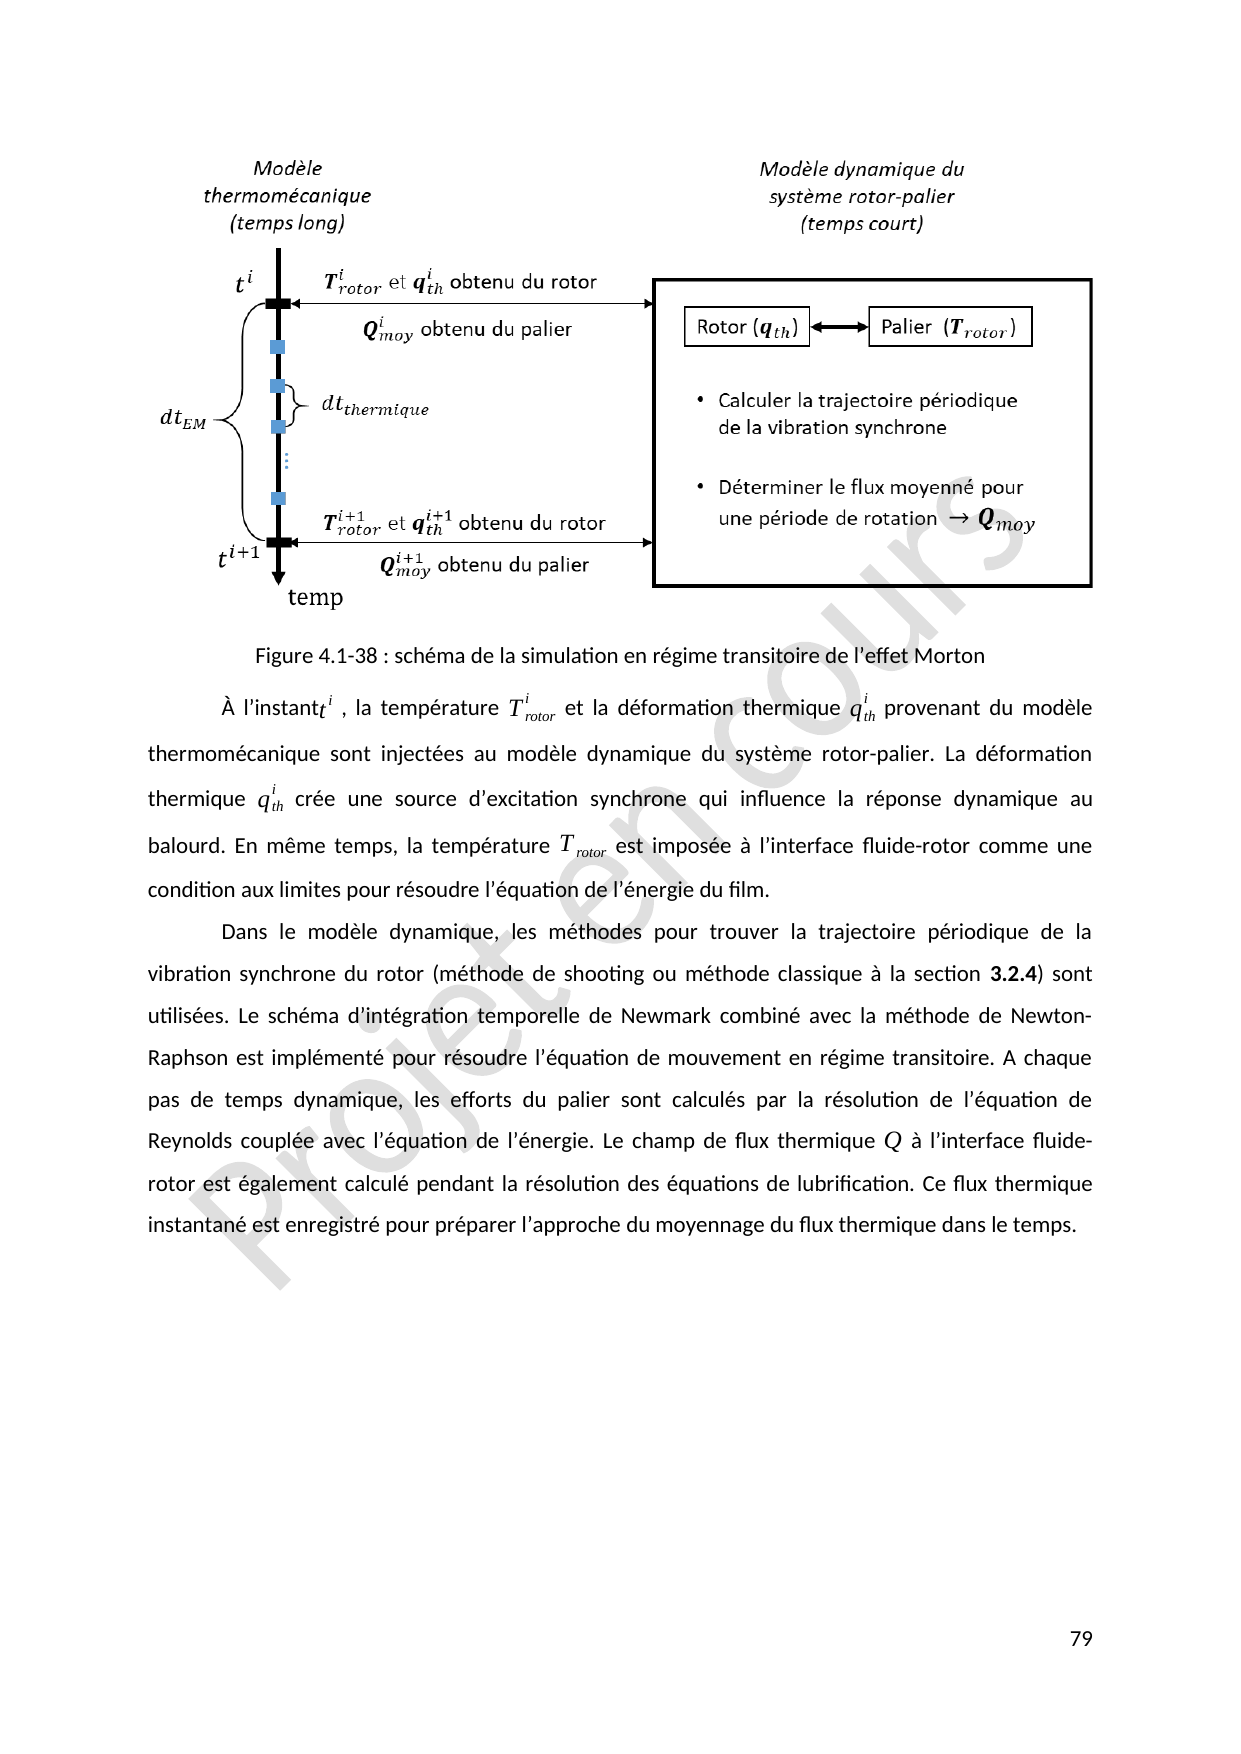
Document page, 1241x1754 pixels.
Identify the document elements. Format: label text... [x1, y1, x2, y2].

picture [147, 147, 1093, 641]
text À l’instant , la température et la déformation thermique provenant du modèle thermomécanique sont injectées au modèle dynamique du système rotor-palier. La déformation thermique crée une source d’excitation synchrone qui influence la réponse dynamique au balourd. En même temps, la température est imposée à l’interface fluide-rotor comme une condition aux limites pour résoudre l’équation de l’énergie du film. [148, 690, 1093, 903]
text Dans le modèle dynamique, les méthodes pour trouver la trajectoire périodique de la vibration synchrone du rotor (méthode de shooting ou méthode classique à la section 3.2.4) sont utilisées. Le schéma d’intégration temporelle de Newmark combiné avec la méthode de Newton-Raphson est implémenté pour résoudre l’équation de mouvement en régime transitoire. A chaque pas de temps dynamique, les efforts du palier sont calculés par la résolution de l’équation de Reynolds couplée avec l’équation de l’énergie. Le champ de flux thermique à l’interface fluide-rotor est également calculé pendant la résolution des équations de lubrification. Ce flux thermique instantané est enregistré pour préparer l’approche du moyennage du flux thermique dans le temps. [148, 917, 1093, 1239]
